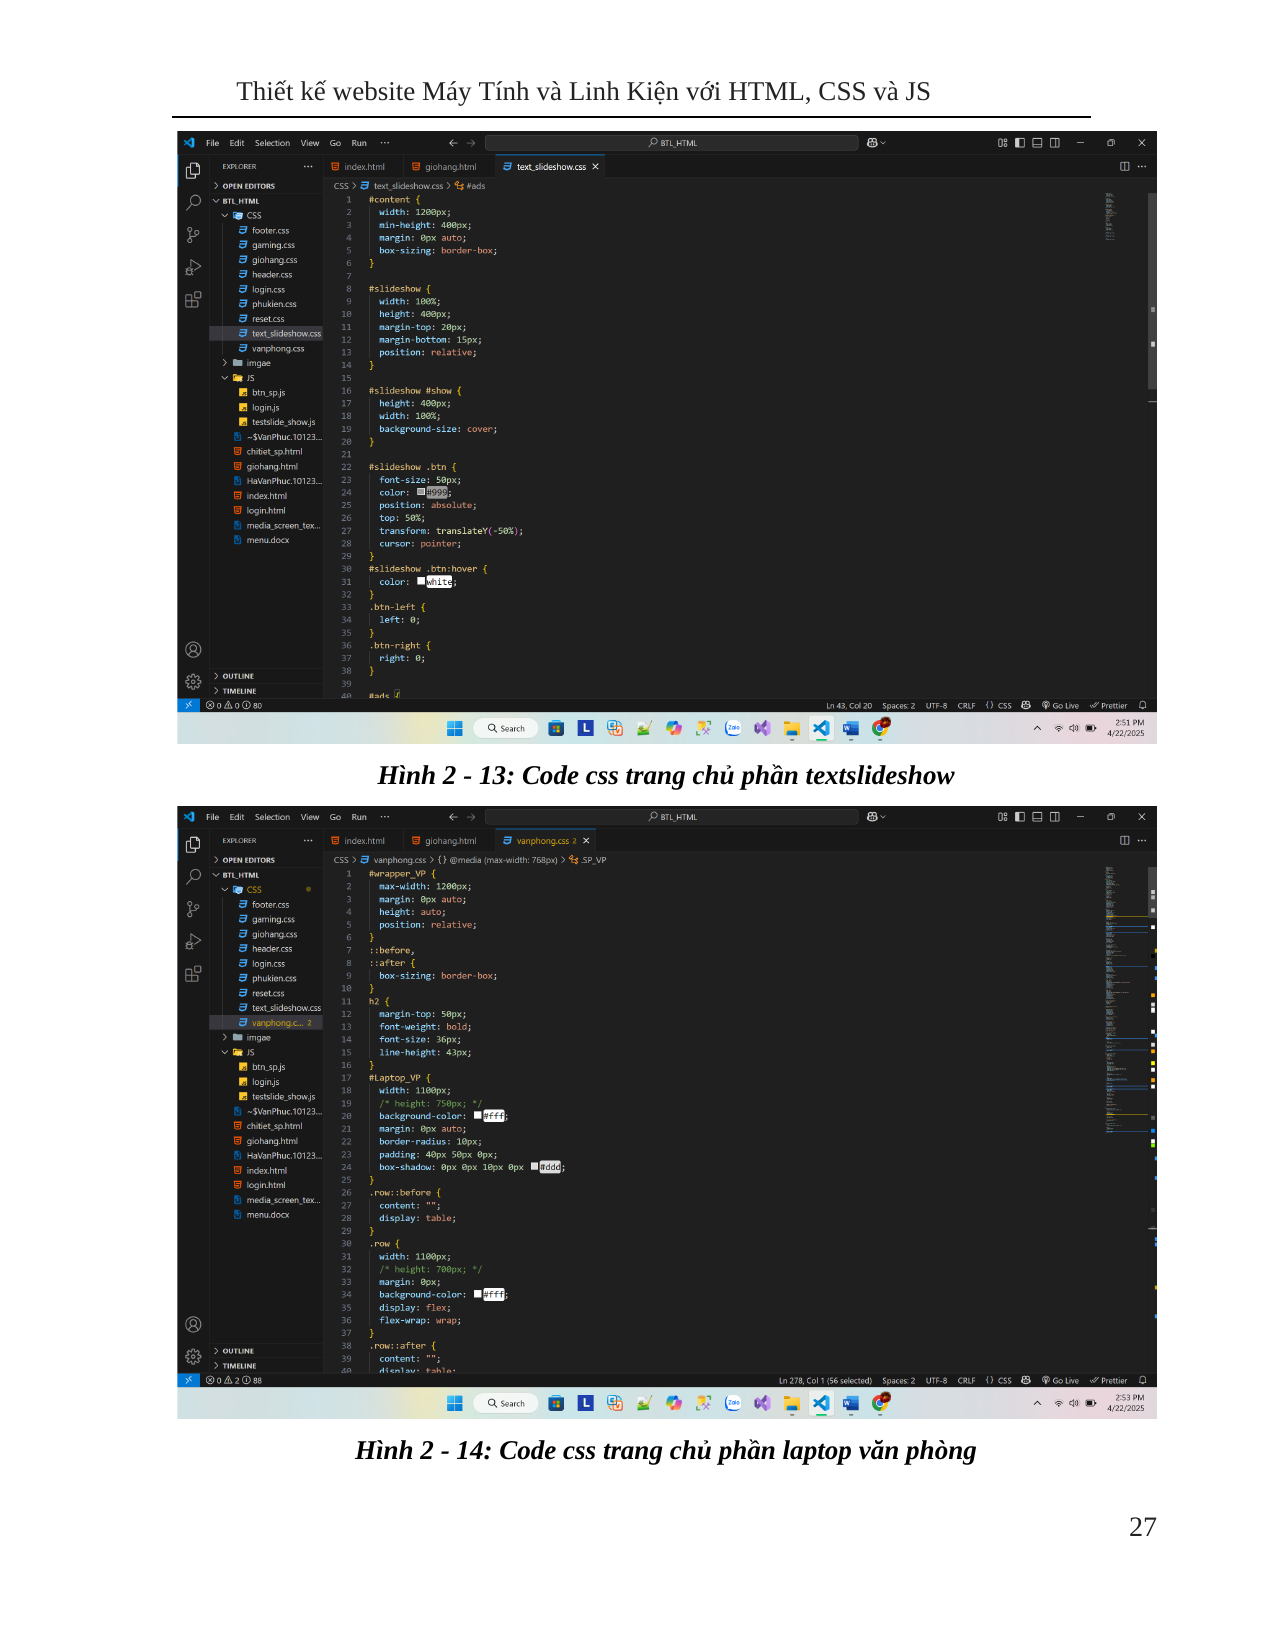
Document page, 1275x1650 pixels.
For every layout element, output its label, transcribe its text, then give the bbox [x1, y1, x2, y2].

picture [177, 806, 1157, 1419]
text Hình 2 - 14: Code css trang chủ phần laptop văn phòng [177, 1434, 1157, 1465]
picture [177, 131, 1157, 744]
text Hình 2 - 13: Code css trang chủ phần textslideshow [177, 759, 1157, 791]
